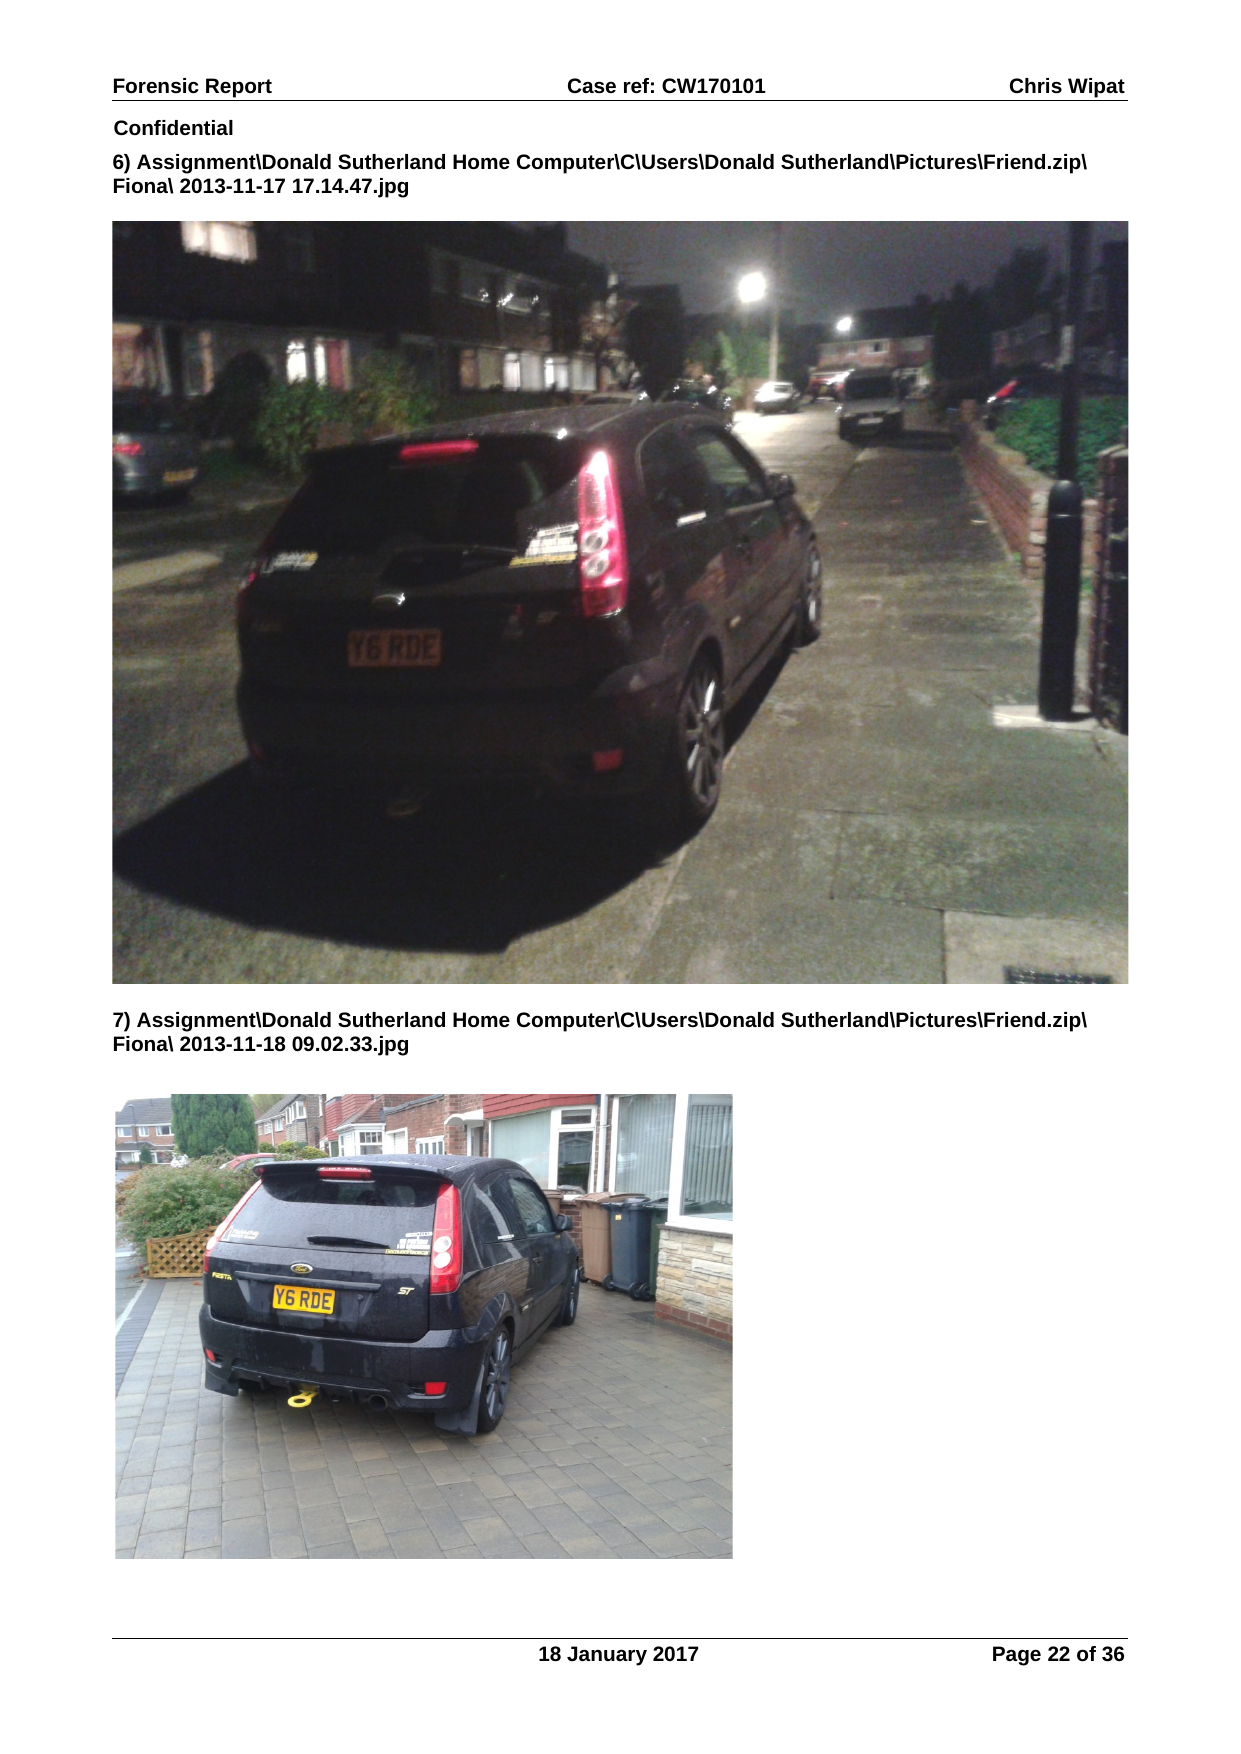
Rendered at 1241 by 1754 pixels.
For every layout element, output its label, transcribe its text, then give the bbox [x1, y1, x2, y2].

picture [113, 1094, 732, 1557]
text 6) Assignment\Donald Sutherland Home Computer\C\Users\Donald Sutherland\Pictures\Friend.zip\Fiona\ 2013-11-17 17.14.47.jpg [112, 150, 1128, 198]
picture [112, 221, 1129, 984]
text 7) Assignment\Donald Sutherland Home Computer\C\Users\Donald Sutherland\Pictures\Friend.zip\Fiona\ 2013-11-18 09.02.33.jpg [112, 1008, 1128, 1056]
